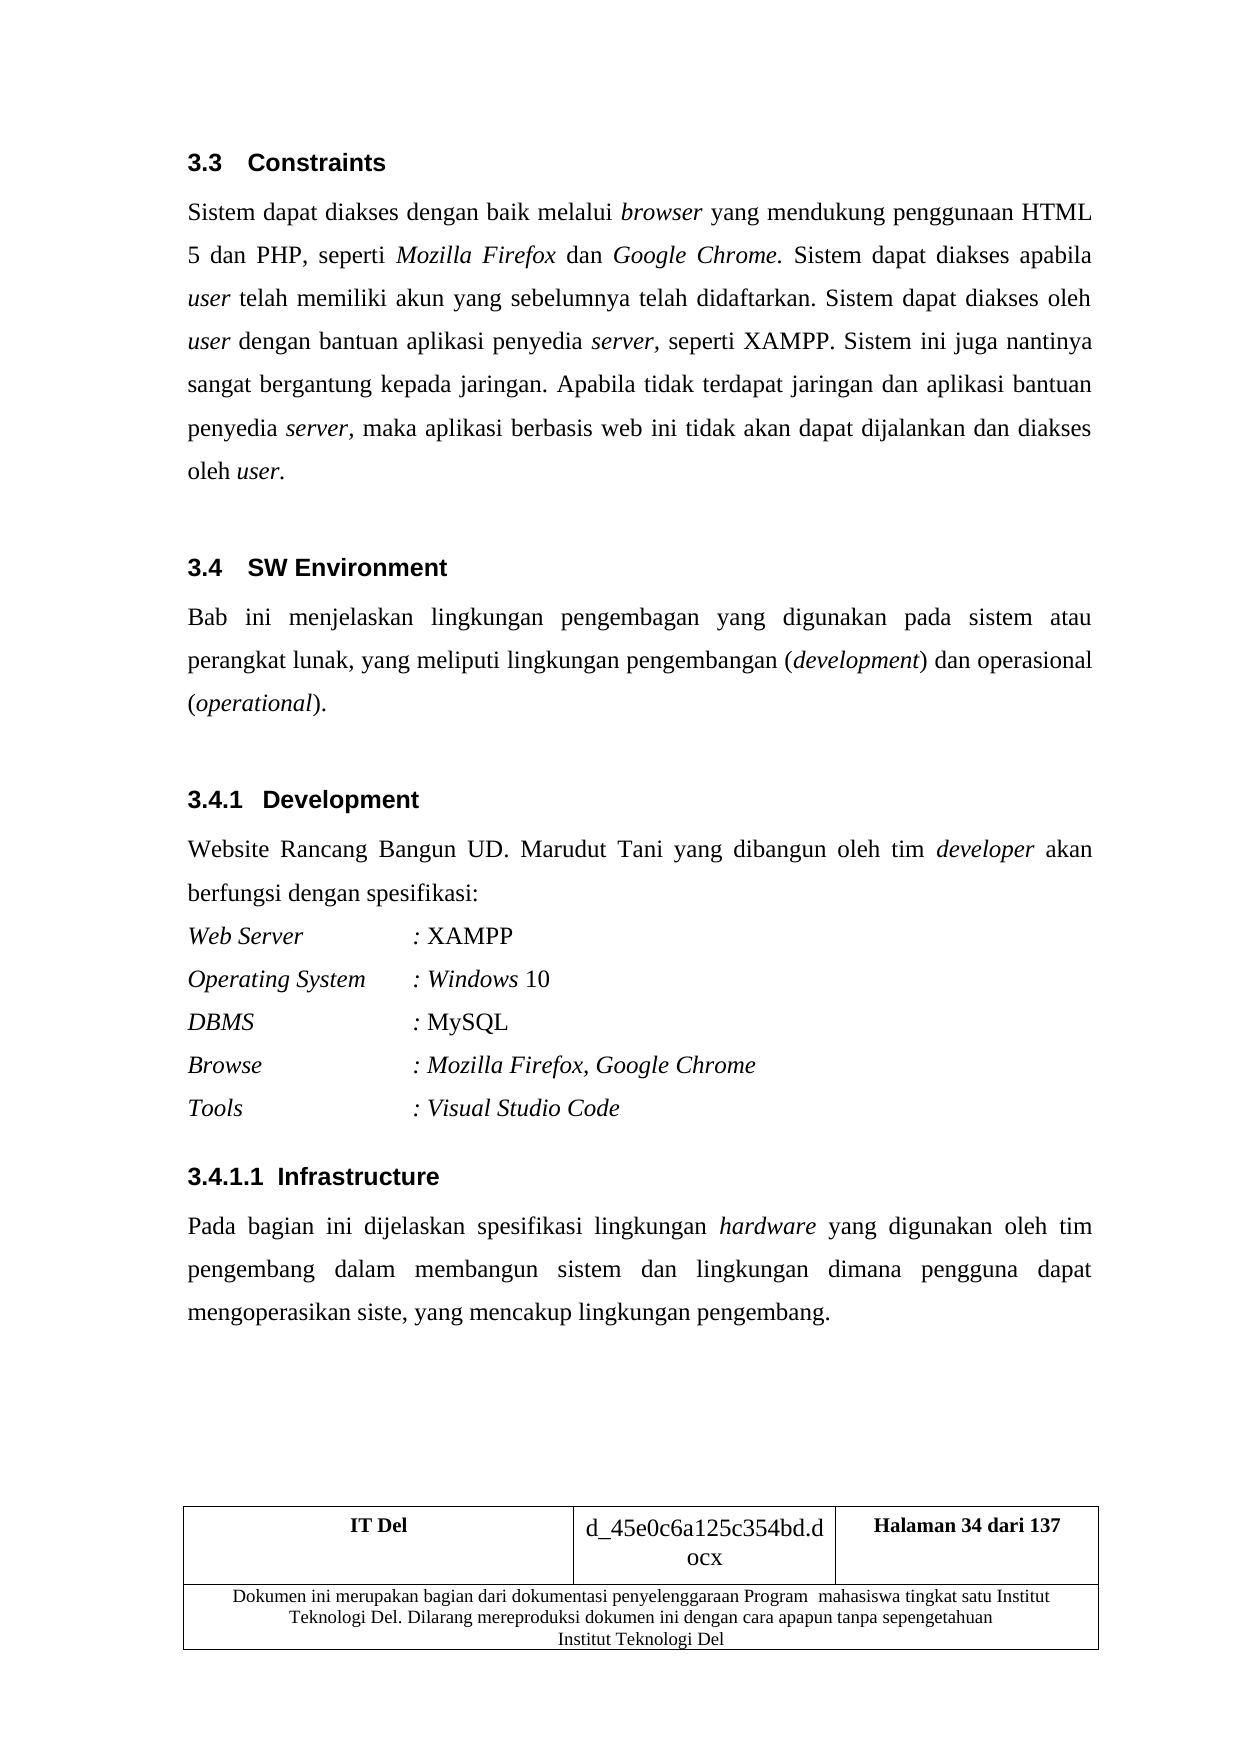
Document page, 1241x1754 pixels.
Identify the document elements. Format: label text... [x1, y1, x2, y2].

subtitle Constraints [187, 148, 1092, 176]
text Website Rancang Bangun UD. Marudut Tani yang dibangun oleh tim developer akan berfungsi dengan spesifikasi: [187, 834, 1092, 906]
subtitle Development [187, 785, 1092, 814]
text Bab ini menjelaskan lingkungan pengembagan yang digunakan pada sistem atau perangkat lunak, yang meliputi lingkungan pengembangan (development) dan operasional (operational). [187, 602, 1092, 717]
subtitle SW Environment [187, 553, 1092, 581]
text Browse : Mozilla Firefox, Google Chrome [187, 1050, 1092, 1079]
text Tools : Visual Studio Code [187, 1093, 1092, 1122]
text Sistem dapat diakses dengan baik melalui browser yang mendukung penggunaan HTML 5 dan PHP, seperti Mozilla Firefox dan Google Chrome. Sistem dapat diakses apabila user telah memiliki akun yang sebelumnya telah didaftarkan. Sistem dapat diakses oleh user dengan bantuan aplikasi penyedia server, seperti XAMPP. Sistem ini juga nantinya sangat bergantung kepada jaringan. Apabila tidak terdapat jaringan dan aplikasi bantuan penyedia server, maka aplikasi berbasis web ini tidak akan dapat dijalankan dan diakses oleh user. [187, 197, 1092, 484]
subtitle Infrastructure [187, 1161, 1092, 1190]
text Pada bagian ini dijelaskan spesifikasi lingkungan hardware yang digunakan oleh tim pengembang dalam membangun sistem dan lingkungan dimana pengguna dapat mengoperasikan siste, yang mencakup lingkungan pengembang. [187, 1211, 1092, 1326]
text DBMS : MySQL [187, 1007, 1092, 1036]
text Operating System : Windows 10 [187, 964, 1092, 993]
text Web Server : XAMPP [187, 921, 1092, 949]
